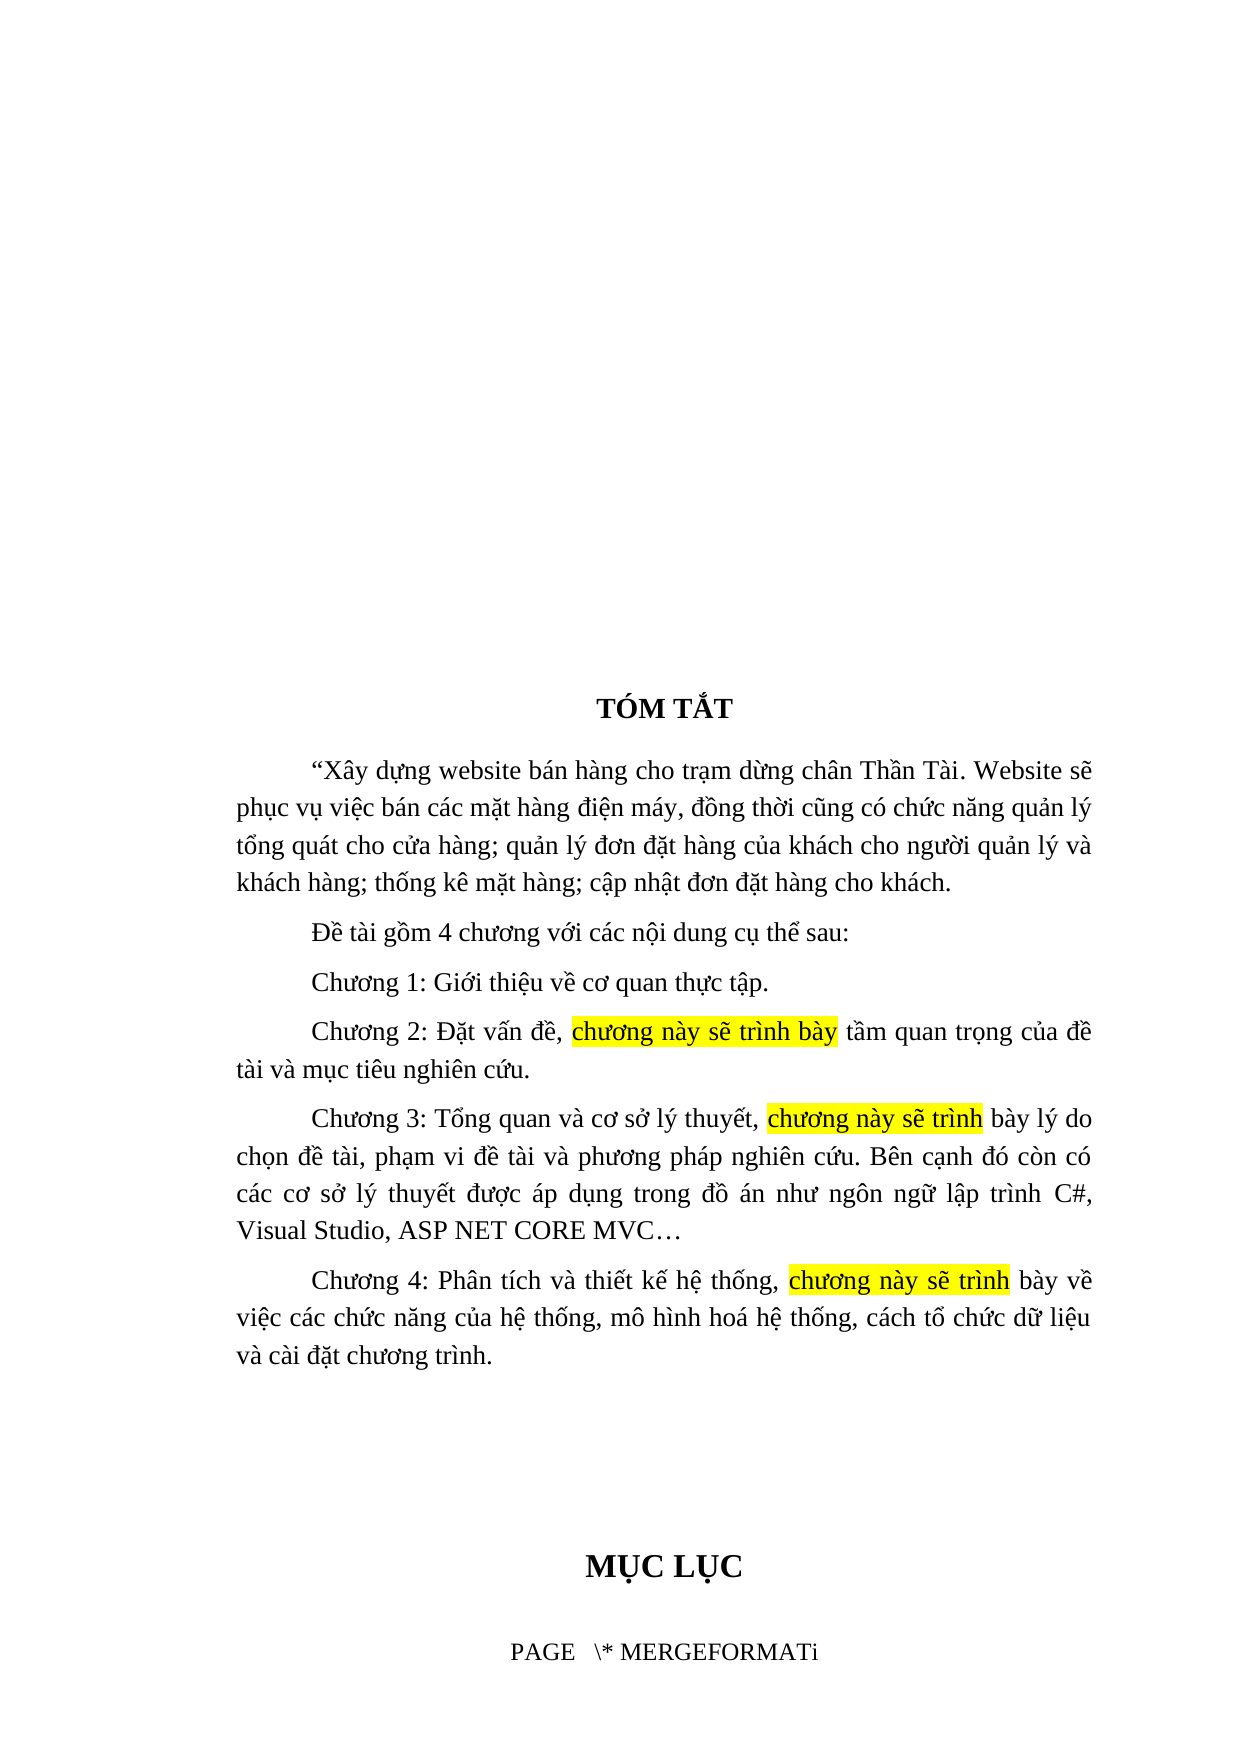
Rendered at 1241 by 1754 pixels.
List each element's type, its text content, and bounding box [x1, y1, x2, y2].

text “Xây dựng website bán hàng cho trạm dừng chân Thần Tài. Website sẽ phục vụ việc bán các mặt hàng điện máy, đồng thời cũng có chức năng quản lý tổng quát cho cửa hàng; quản lý đơn đặt hàng của khách cho người quản lý và khách hàng; thống kê mặt hàng; cập nhật đơn đặt hàng cho khách. [236, 754, 1092, 897]
text TÓM TẮT [236, 691, 1092, 725]
text Đề tài gồm 4 chương với các nội dung cụ thể sau: [236, 916, 1092, 947]
text MỤC LỤC [236, 1547, 1092, 1585]
text Chương 3: Tổng quan và cơ sở lý thuyết, chương này sẽ trình bày lý do chọn đề tài, phạm vi đề tài và phương pháp nghiên cứu. Bên cạnh đó còn có các cơ sở lý thuyết được áp dụng trong đồ án như ngôn ngữ lập trình C#, Visual Studio, ASP NET CORE MVC… [236, 1103, 1092, 1246]
text Chương 1: Giới thiệu về cơ quan thực tập. [236, 966, 1092, 997]
text Chương 2: Đặt vấn đề, chương này sẽ trình bày tầm quan trọng của đề tài và mục tiêu nghiên cứu. [236, 1016, 1092, 1084]
text Chương 4: Phân tích và thiết kế hệ thống, chương này sẽ trình bày về việc các chức năng của hệ thống, mô hình hoá hệ thống, cách tổ chức dữ liệu và cài đặt chương trình. [236, 1264, 1092, 1370]
